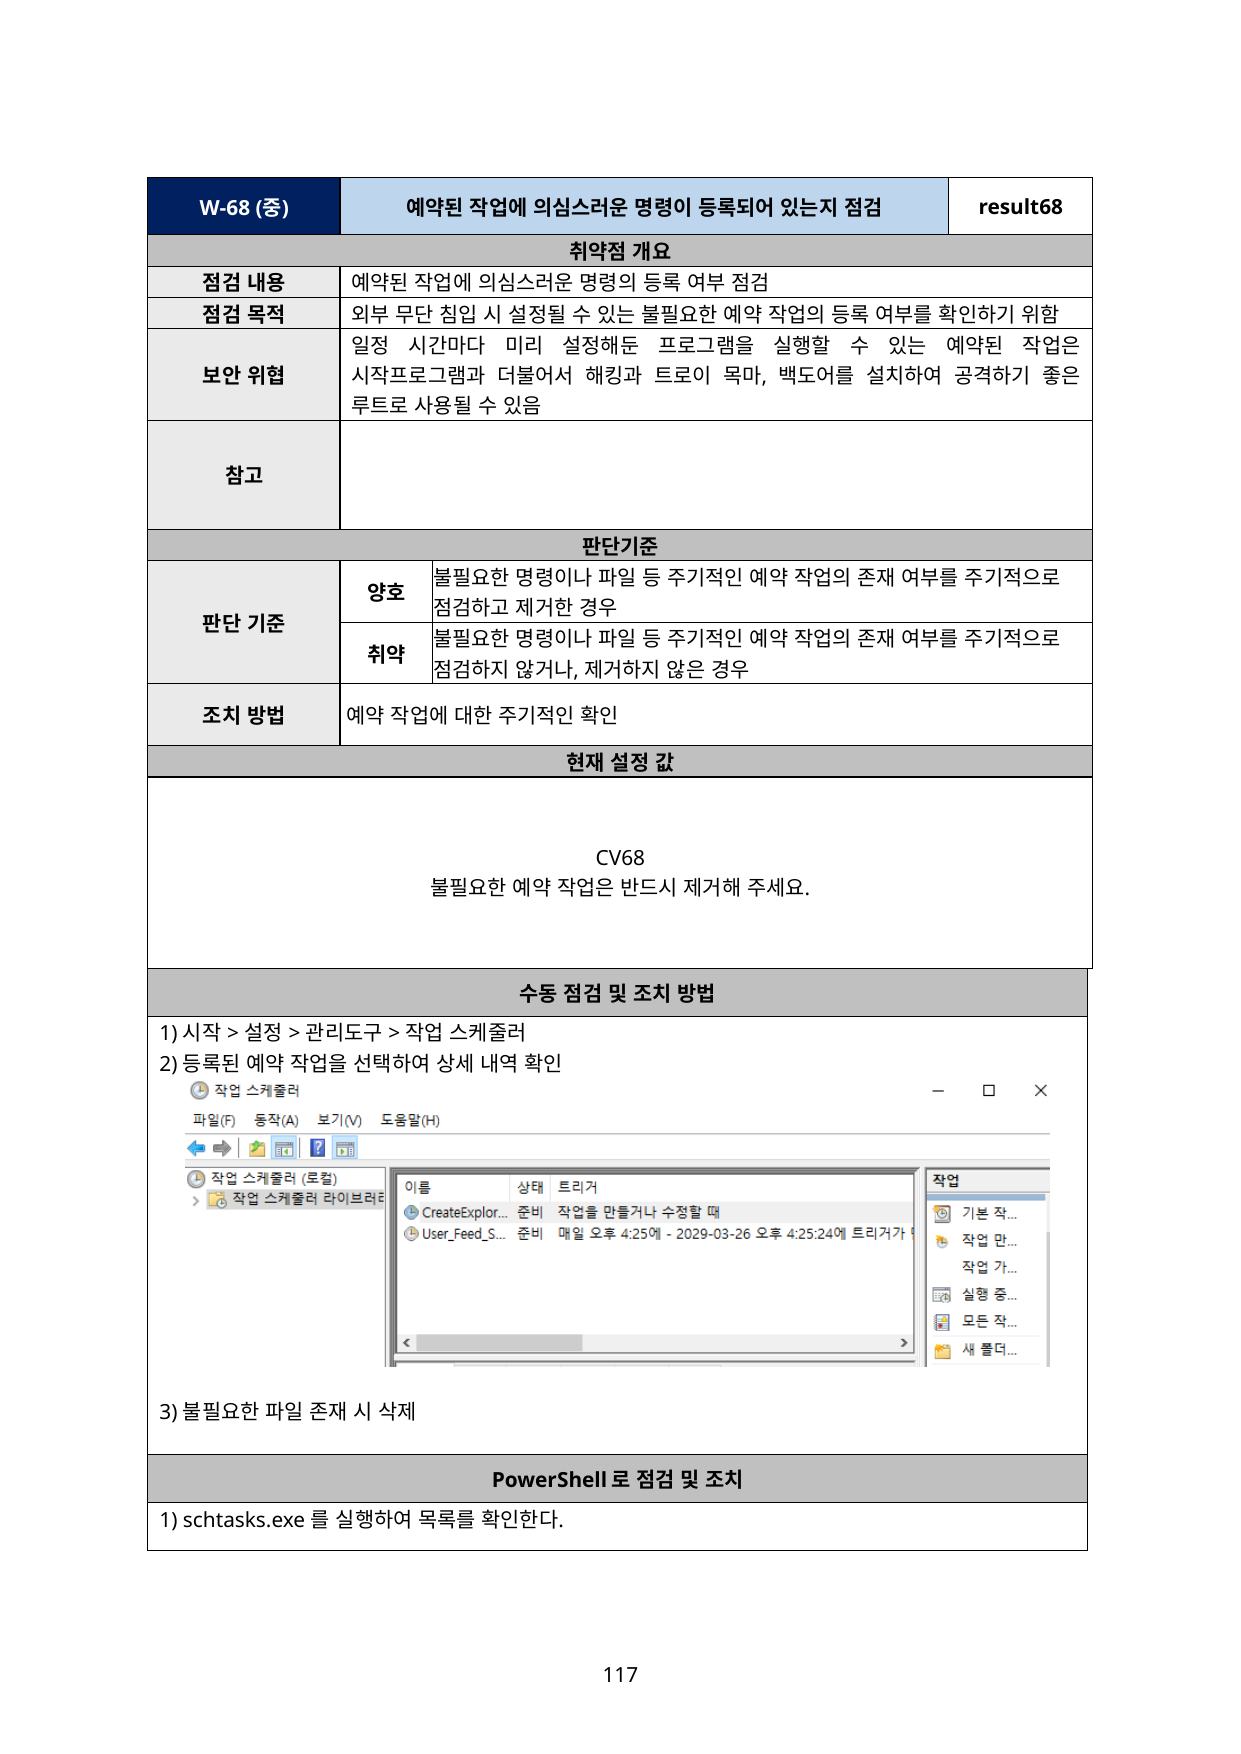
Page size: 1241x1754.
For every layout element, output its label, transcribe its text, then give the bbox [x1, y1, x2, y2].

table_cell [341, 421, 1092, 529]
table_header result68 [949, 178, 1092, 234]
table_cell 불필요한 명령이나 파일 등 주기적인 예약 작업의 존재 여부를 주기적으로 점검하고 제거한 경우 [433, 561, 1092, 622]
table_cell 취약 [341, 623, 432, 683]
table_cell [148, 1503, 1087, 1550]
table_cell 수동 점검 및 조치 방법 [148, 969, 1087, 1016]
table_cell 참고 [148, 421, 339, 529]
table_header W-68 (중) [148, 178, 339, 234]
table_cell 조치 방법 [148, 684, 339, 745]
table_cell 양호 [341, 561, 432, 622]
table_cell 점검 내용 [148, 267, 339, 297]
table_cell 1) 시작 > 설정 > 관리도구 > 작업 스케줄러 2) 등록된 예약 작업을 선택하여 상세 내역 확인 3) 불필요한 파일 존재 시 삭제 [148, 1017, 1087, 1454]
table_cell 점검 목적 [148, 298, 339, 328]
table_cell PowerShell로 점검 및 조치 [148, 1455, 1087, 1502]
picture [185, 1077, 1050, 1367]
table_cell 일정 시간마다 미리 설정해둔 프로그램을 실행할 수 있는 예약된 작업은 시작프로그램과 더불어서 해킹과 트로이 목마, 백도어를 설치하여 공격하기 좋은 루트로 사용될 수 있음 [341, 329, 1092, 420]
table_cell 예약된 작업에 의심스러운 명령의 등록 여부 점검 [341, 267, 1092, 297]
table_cell 외부 무단 침입 시 설정될 수 있는 불필요한 예약 작업의 등록 여부를 확인하기 위함 [341, 298, 1092, 328]
table_cell 취약점 개요 [148, 235, 1092, 266]
table_cell 불필요한 명령이나 파일 등 주기적인 예약 작업의 존재 여부를 주기적으로 점검하지 않거나, 제거하지 않은 경우 [433, 623, 1092, 683]
table_header 예약된 작업에 의심스러운 명령이 등록되어 있는지 점검 [341, 178, 948, 234]
table_cell 예약 작업에 대한 주기적인 확인 [341, 684, 1092, 745]
table_cell 보안 위협 [148, 329, 339, 420]
table_cell 판단기준 [148, 530, 1092, 560]
table_cell 판단 기준 [148, 561, 339, 683]
table_cell CV68 불필요한 예약 작업은 반드시 제거해 주세요. [148, 778, 1092, 968]
table_cell 현재 설정 값 [148, 746, 1092, 776]
